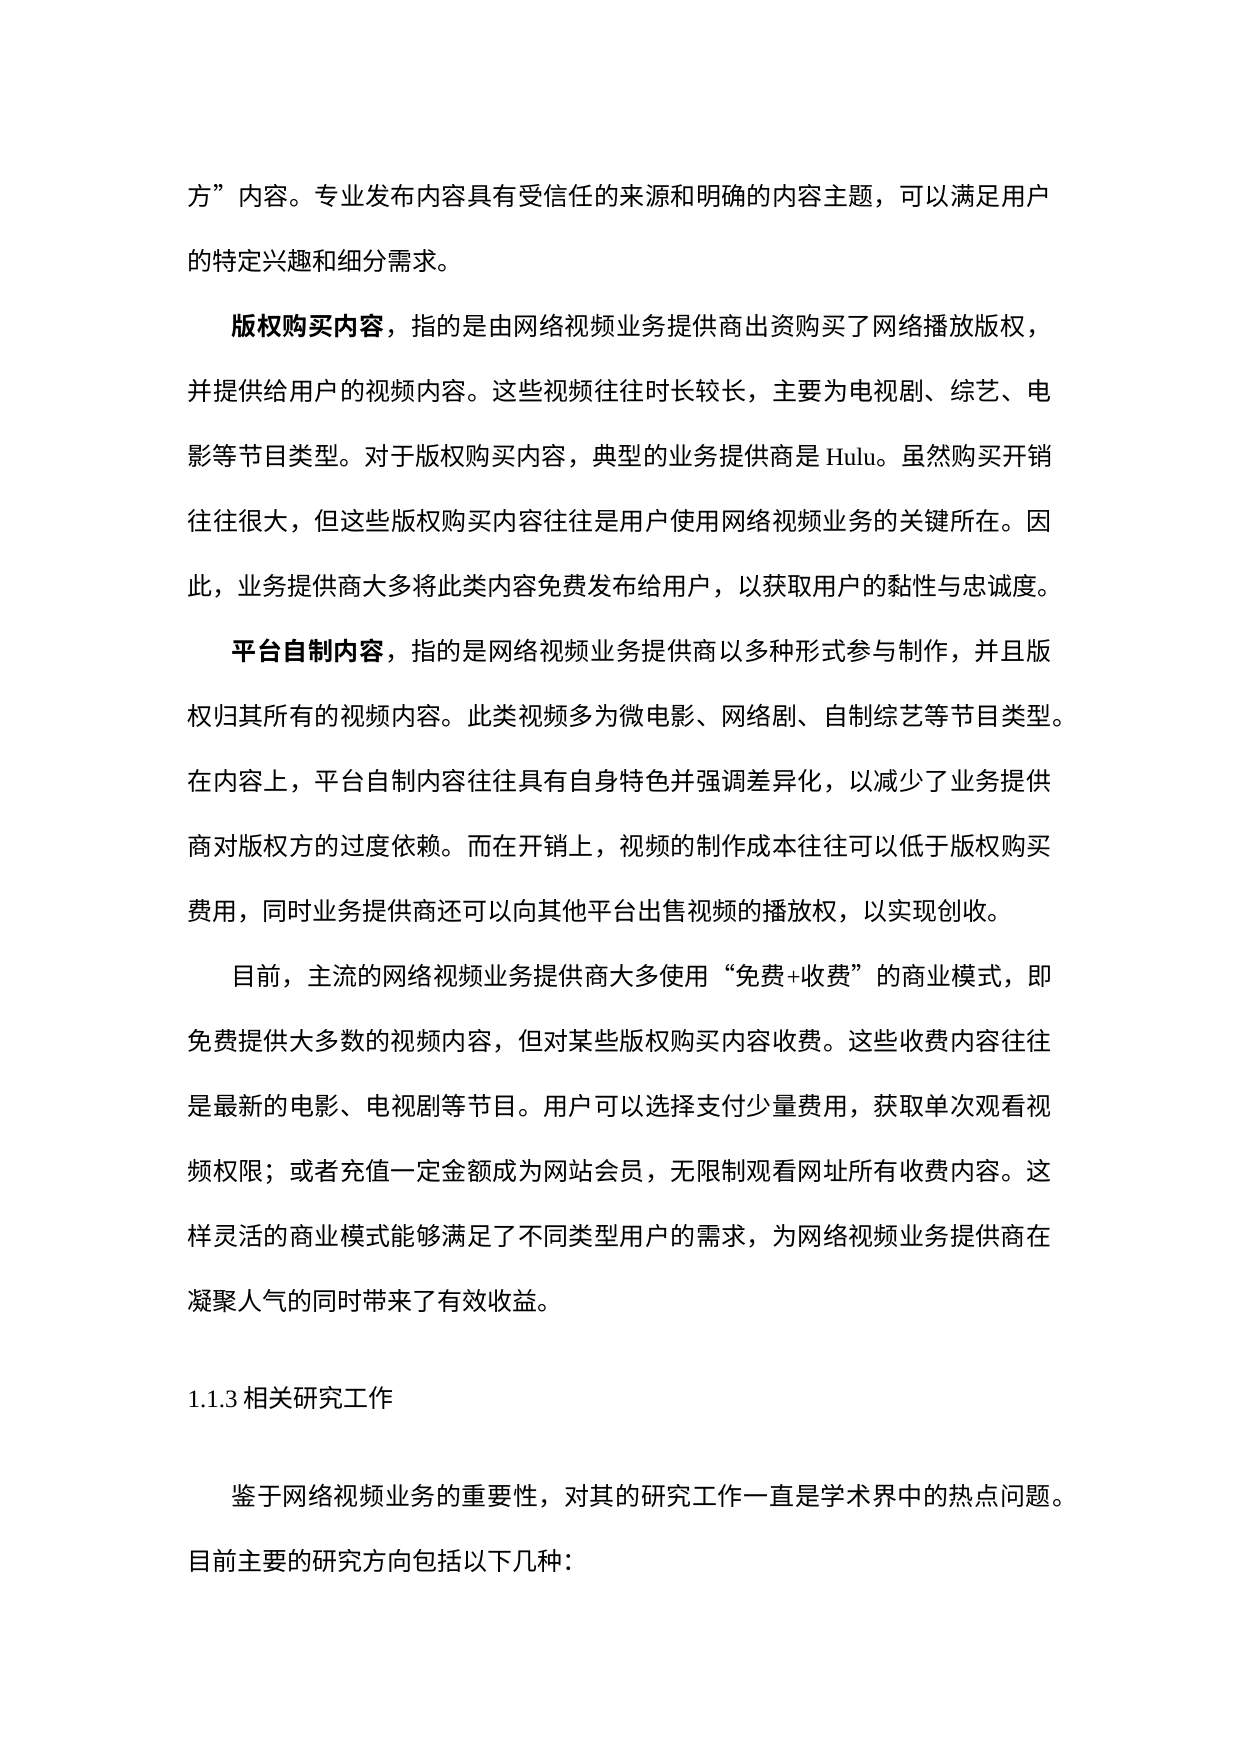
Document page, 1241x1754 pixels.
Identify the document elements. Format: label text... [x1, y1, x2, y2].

text 鉴于网络视频业务的重要性，对其的研究工作一直是学术界中的热点问题。目前主要的研究方向包括以下几种： [187, 1462, 1053, 1592]
text 目前，主流的网络视频业务提供商大多使用“免费+收费”的商业模式，即免费提供大多数的视频内容，但对某些版权购买内容收费。这些收费内容往往是最新的电影、电视剧等节目。用户可以选择支付少量费用，获取单次观看视频权限；或者充值一定金额成为网站会员，无限制观看网址所有收费内容。这样灵活的商业模式能够满足了不同类型用户的需求，为网络视频业务提供商在凝聚人气的同时带来了有效收益。 [187, 942, 1053, 1332]
text 平台自制内容，指的是网络视频业务提供商以多种形式参与制作，并且版权归其所有的视频内容。此类视频多为微电影、网络剧、自制综艺等节目类型。在内容上，平台自制内容往往具有自身特色并强调差异化，以减少了业务提供商对版权方的过度依赖。而在开销上，视频的制作成本往往可以低于版权购买费用，同时业务提供商还可以向其他平台出售视频的播放权，以实现创收。 [187, 617, 1053, 942]
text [187, 162, 1053, 292]
text 相关研究工作 [187, 1364, 1053, 1429]
text 版权购买内容，指的是由网络视频业务提供商出资购买了网络播放版权，并提供给用户的视频内容。这些视频往往时长较长，主要为电视剧、综艺、电影等节目类型。对于版权购买内容，典型的业务提供商是Hulu。虽然购买开销往往很大，但这些版权购买内容往往是用户使用网络视频业务的关键所在。因此，业务提供商大多将此类内容免费发布给用户，以获取用户的黏性与忠诚度。 [187, 292, 1053, 617]
